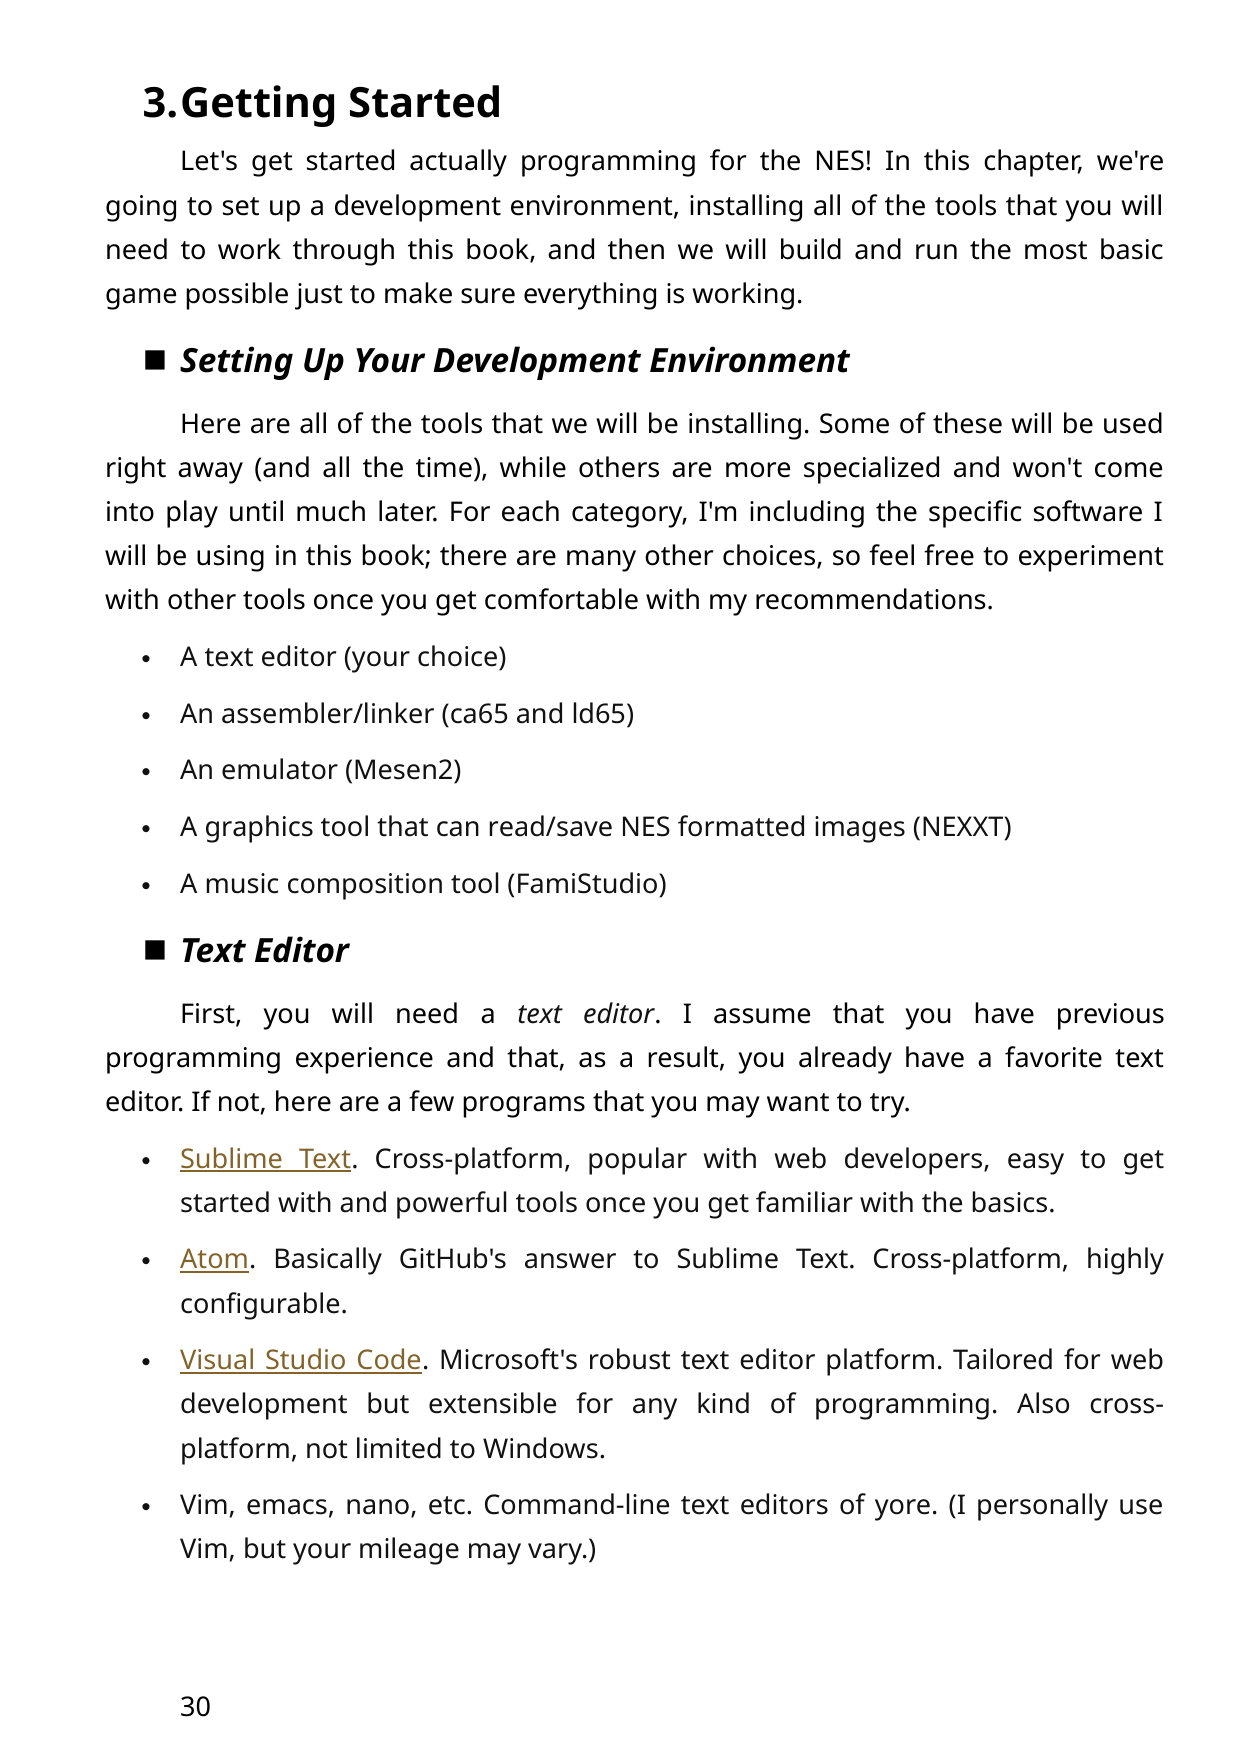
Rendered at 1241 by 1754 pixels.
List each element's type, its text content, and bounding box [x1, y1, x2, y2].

subtitle Text Editor [142, 927, 1165, 972]
text Let's get started actually programming for the NES! In this chapter, we're going to set up a development environment, installing all of the tools that you will need to work through this book, and then we will build and run the most basic game possible just to make sure everything is working. [105, 142, 1165, 311]
list Vim, emacs, nano, etc. Command-line text editors of yore. (I personally use Vim, but your mileage may vary.) [142, 1486, 1165, 1567]
list Sublime Text. Cross-platform, popular with web developers, easy to get started with and powerful tools once you get familiar with the basics. [142, 1139, 1165, 1220]
list A graphics tool that can read/save NES formatted images (NEXXT) [142, 807, 1165, 844]
subtitle Setting Up Your Development Environment [142, 337, 1165, 383]
list Atom. Basically GitHub's answer to Sublime Text. Cross-platform, highly configurable. [142, 1240, 1165, 1321]
list An assembler/linker (ca65 and ld65) [142, 694, 1165, 731]
text Here are all of the tools that we will be installing. Some of these will be used right away (and all the time), while others are more specialized and won't come into play until much later. For each category, I'm including the specific software I will be using in this book; there are many other choices, so feel free to experiment with other tools once you get comfortable with my recommendations. [105, 404, 1165, 618]
text First, you will need a text editor. I assume that you have previous programming experience and that, as a result, you already have a favorite text editor. If not, here are a few programs that you may want to try. [105, 994, 1165, 1119]
list A music composition tool (FamiStudio) [142, 864, 1165, 901]
subtitle Getting Started [142, 72, 1165, 129]
list Visual Studio Code. Microsoft's robust text editor platform. Tailored for web development but extensible for any kind of programming. Also cross-platform, not limited to Windows. [142, 1341, 1165, 1466]
list A text editor (your choice) [142, 637, 1165, 674]
list An emulator (Mesen2) [142, 751, 1165, 788]
